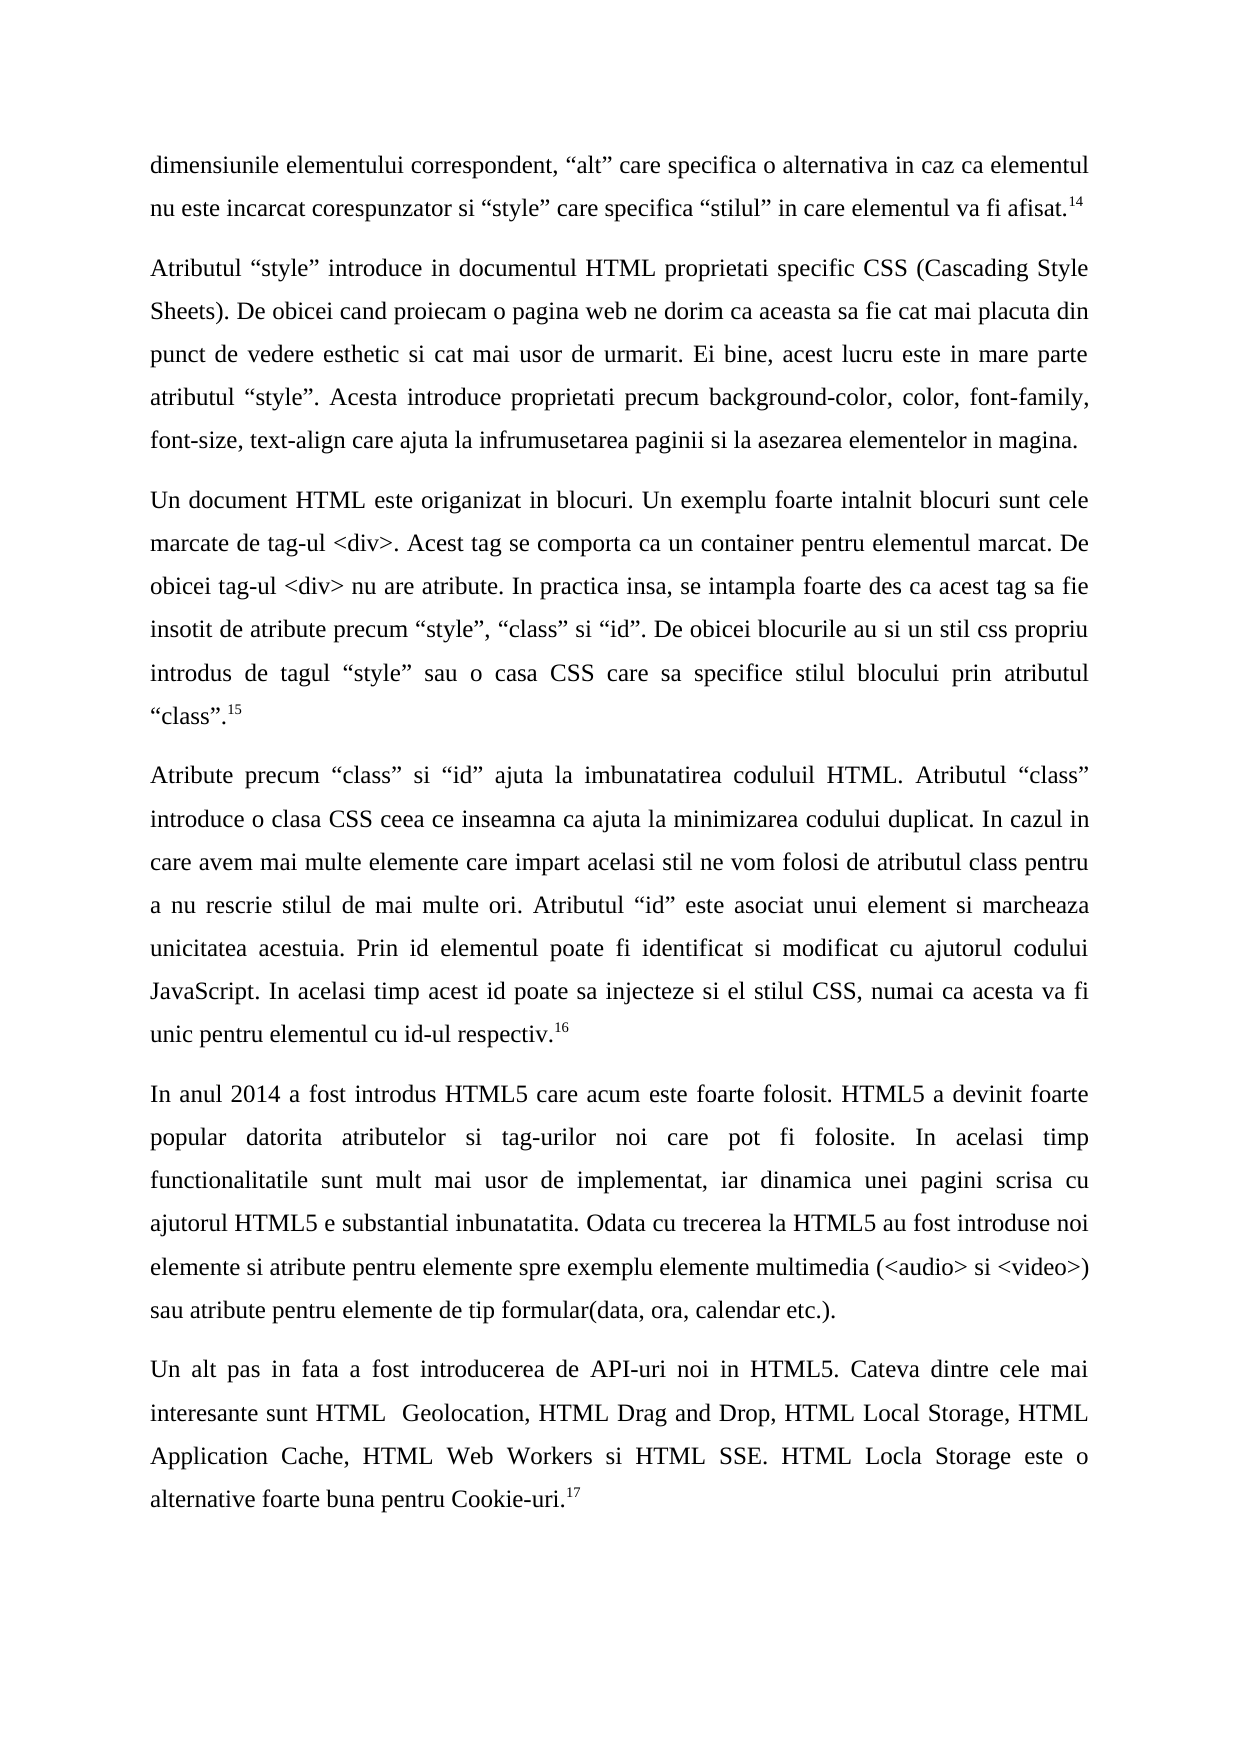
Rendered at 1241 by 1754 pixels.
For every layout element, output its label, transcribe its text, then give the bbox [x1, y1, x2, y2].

text In anul 2014 a fost introdus HTML5 care acum este foarte folosit. HTML5 a devinit foarte popular datorita atributelor si tag-urilor noi care pot fi folosite. In acelasi timp functionalitatile sunt mult mai usor de implementat, iar dinamica unei pagini scrisa cu ajutorul HTML5 e substantial inbunatatita. Odata cu trecerea la HTML5 au fost introduse noi elemente si atribute pentru elemente spre exemplu elemente multimedia (<audio> si <video>) sau atribute pentru elemente de tip formular(data, ora, calendar etc.). [150, 1079, 1090, 1323]
text Un alt pas in fata a fost introducerea de API-uri noi in HTML5. Cateva dintre cele mai interesante sunt HTML Geolocation, HTML Drag and Drop, HTML Local Storage, HTML Application Cache, HTML Web Workers si HTML SSE. HTML Locla Storage este o alternative foarte buna pentru Cookie-uri. [150, 1354, 1090, 1513]
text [150, 150, 1090, 222]
text Un document HTML este origanizat in blocuri. Un exemplu foarte intalnit blocuri sunt cele marcate de tag-ul <div>. Acest tag se comporta ca un container pentru elementul marcat. De obicei tag-ul <div> nu are atribute. In practica insa, se intampla foarte des ca acest tag sa fie insotit de atribute precum “style”, “class” si “id”. De obicei blocurile au si un stil css propriu introdus de tagul “style” sau o casa CSS care sa specifice stilul blocului prin atributul “class”. [150, 485, 1090, 729]
text Atribute precum “class” si “id” ajuta la imbunatatirea coduluil HTML. Atributul “class” introduce o clasa CSS ceea ce inseamna ca ajuta la minimizarea codului duplicat. In cazul in care avem mai multe elemente care impart acelasi stil ne vom folosi de atributul class pentru a nu rescrie stilul de mai multe ori. Atributul “id” este asociat unui element si marcheaza unicitatea acestuia. Prin id elementul poate fi identificat si modificat cu ajutorul codului JavaScript. In acelasi timp acest id poate sa injecteze si el stilul CSS, numai ca acesta va fi unic pentru elementul cu id-ul respectiv. [150, 761, 1090, 1048]
text Atributul “style” introduce in documentul HTML proprietati specific CSS (Cascading Style Sheets). De obicei cand proiecam o pagina web ne dorim ca aceasta sa fie cat mai placuta din punct de vedere esthetic si cat mai usor de urmarit. Ei bine, acest lucru este in mare parte atributul “style”. Acesta introduce proprietati precum background-color, color, font-family, font-size, text-align care ajuta la infrumusetarea paginii si la asezarea elementelor in magina. [150, 253, 1090, 454]
